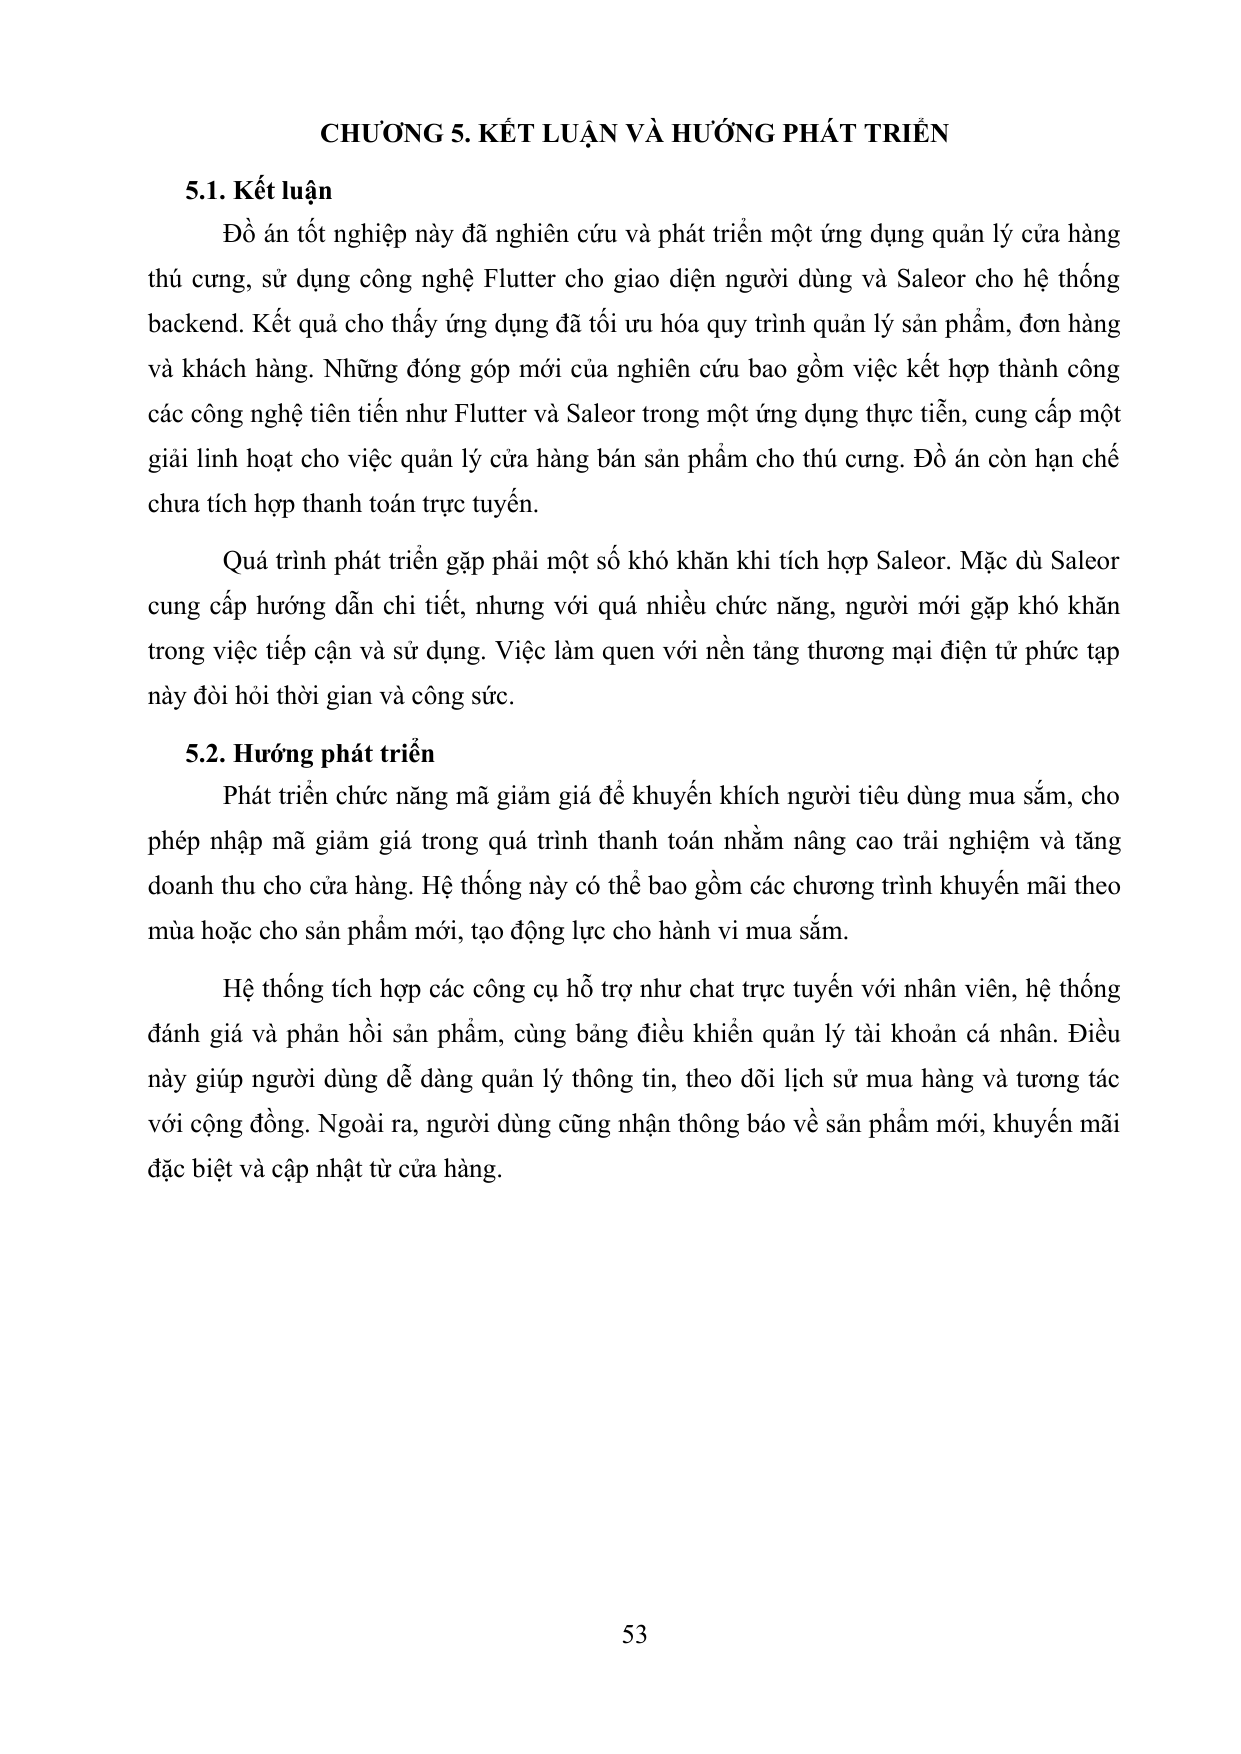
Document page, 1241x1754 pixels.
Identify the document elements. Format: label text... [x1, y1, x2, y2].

text Quá trình phát triển gặp phải một số khó khăn khi tích hợp Saleor. Mặc dù Saleor cung cấp hướng dẫn chi tiết, nhưng với quá nhiều chức năng, người mới gặp khó khăn trong việc tiếp cận và sử dụng. Việc làm quen với nền tảng thương mại điện tử phức tạp này đòi hỏi thời gian và công sức. [148, 546, 1122, 711]
text Đồ án tốt nghiệp này đã nghiên cứu và phát triển một ứng dụng quản lý cửa hàng thú cưng, sử dụng công nghệ Flutter cho giao diện người dùng và Saleor cho hệ thống backend. Kết quả cho thấy ứng dụng đã tối ưu hóa quy trình quản lý sản phẩm, đơn hàng và khách hàng. Những đóng góp mới của nghiên cứu bao gồm việc kết hợp thành công các công nghệ tiên tiến như Flutter và Saleor trong một ứng dụng thực tiễn, cung cấp một giải linh hoạt cho việc quản lý cửa hàng bán sản phẩm cho thú cưng. Đồ án còn hạn chế chưa tích hợp thanh toán trực tuyến. [148, 218, 1122, 518]
text Phát triển chức năng mã giảm giá để khuyến khích người tiêu dùng mua sắm, cho phép nhập mã giảm giá trong quá trình thanh toán nhằm nâng cao trải nghiệm và tăng doanh thu cho cửa hàng. Hệ thống này có thể bao gồm các chương trình khuyến mãi theo mùa hoặc cho sản phẩm mới, tạo động lực cho hành vi mua sắm. [148, 781, 1122, 946]
text Hệ thống tích hợp các công cụ hỗ trợ như chat trực tuyến với nhân viên, hệ thống đánh giá và phản hồi sản phẩm, cùng bảng điều khiển quản lý tài khoản cá nhân. Điều này giúp người dùng dễ dàng quản lý thông tin, theo dõi lịch sử mua hàng và tương tác với cộng đồng. Ngoài ra, người dùng cũng nhận thông báo về sản phẩm mới, khuyến mãi đặc biệt và cập nhật từ cửa hàng. [148, 973, 1122, 1183]
text Hướng phát triển [185, 738, 1122, 768]
text Kết luận [185, 176, 1122, 206]
text KẾT LUẬN VÀ HƯỚNG PHÁT TRIỂN [148, 118, 1122, 148]
